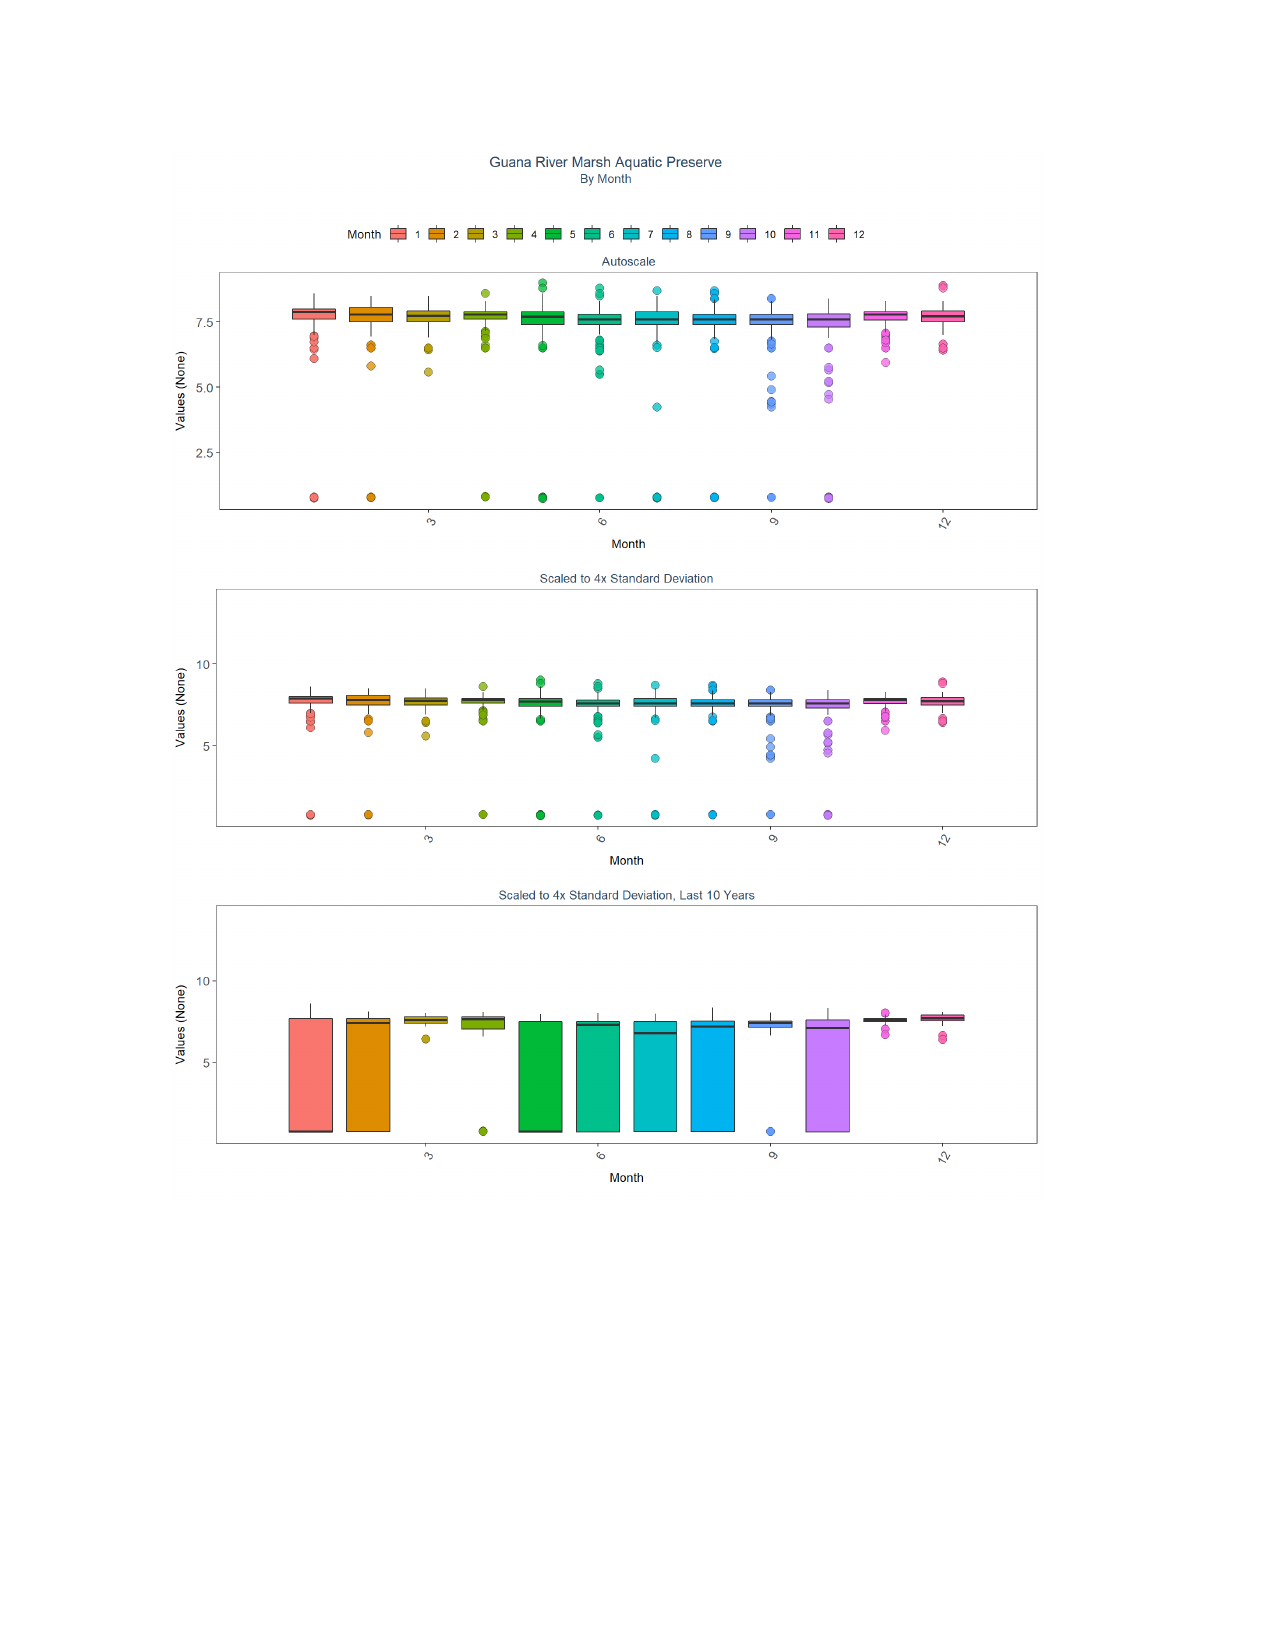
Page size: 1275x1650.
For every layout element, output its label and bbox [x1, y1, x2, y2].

picture [168, 150, 1044, 1200]
